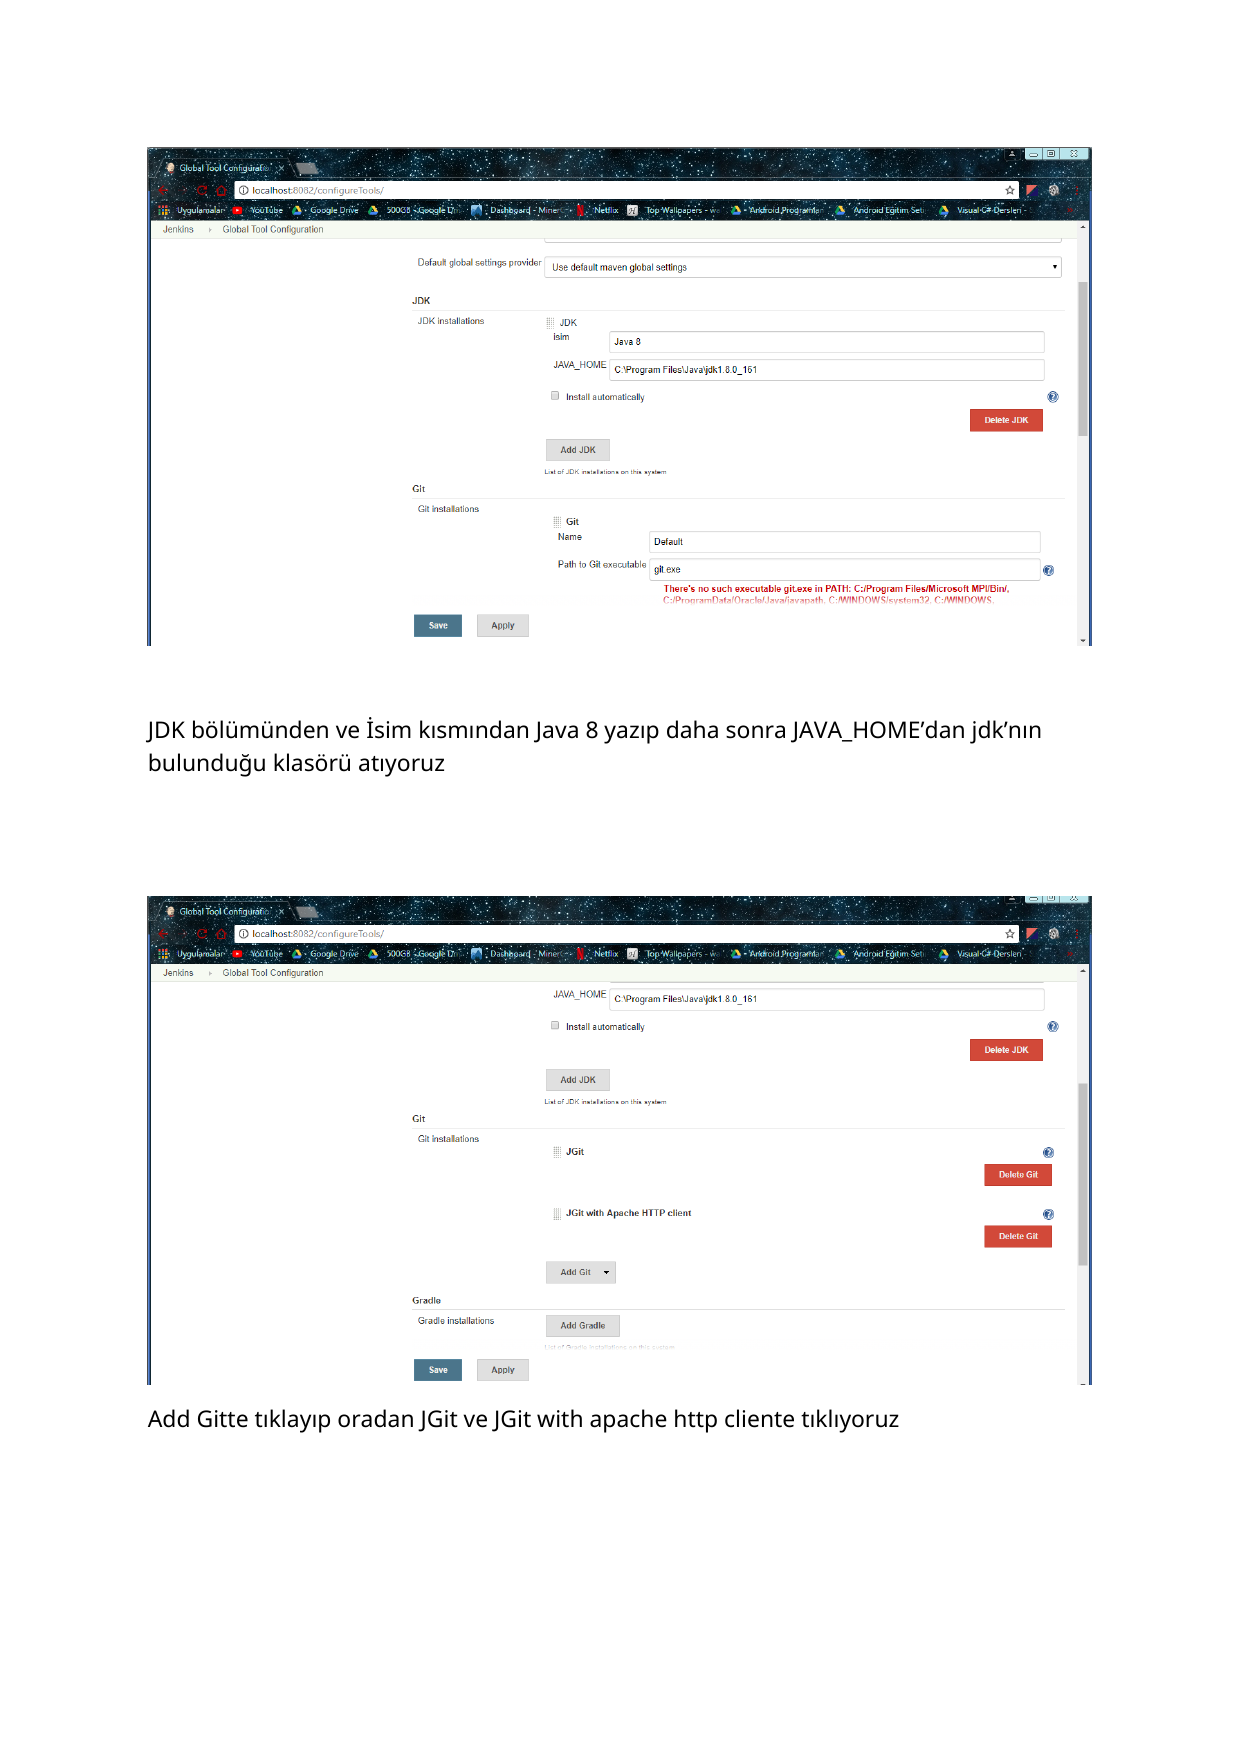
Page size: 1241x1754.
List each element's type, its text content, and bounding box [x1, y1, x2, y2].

picture [147, 896, 1092, 1385]
text JDK bölümünden ve İsim kısmından Java 8 yazıp daha sonra JAVA_HOME’dan jdk’nın bulunduğu klasörü atıyoruz [148, 714, 1093, 778]
text Add Gitte tıklayıp oradan JGit ve JGit with apache http cliente tıklıyoruz [148, 1403, 1093, 1434]
picture [147, 147, 1092, 646]
